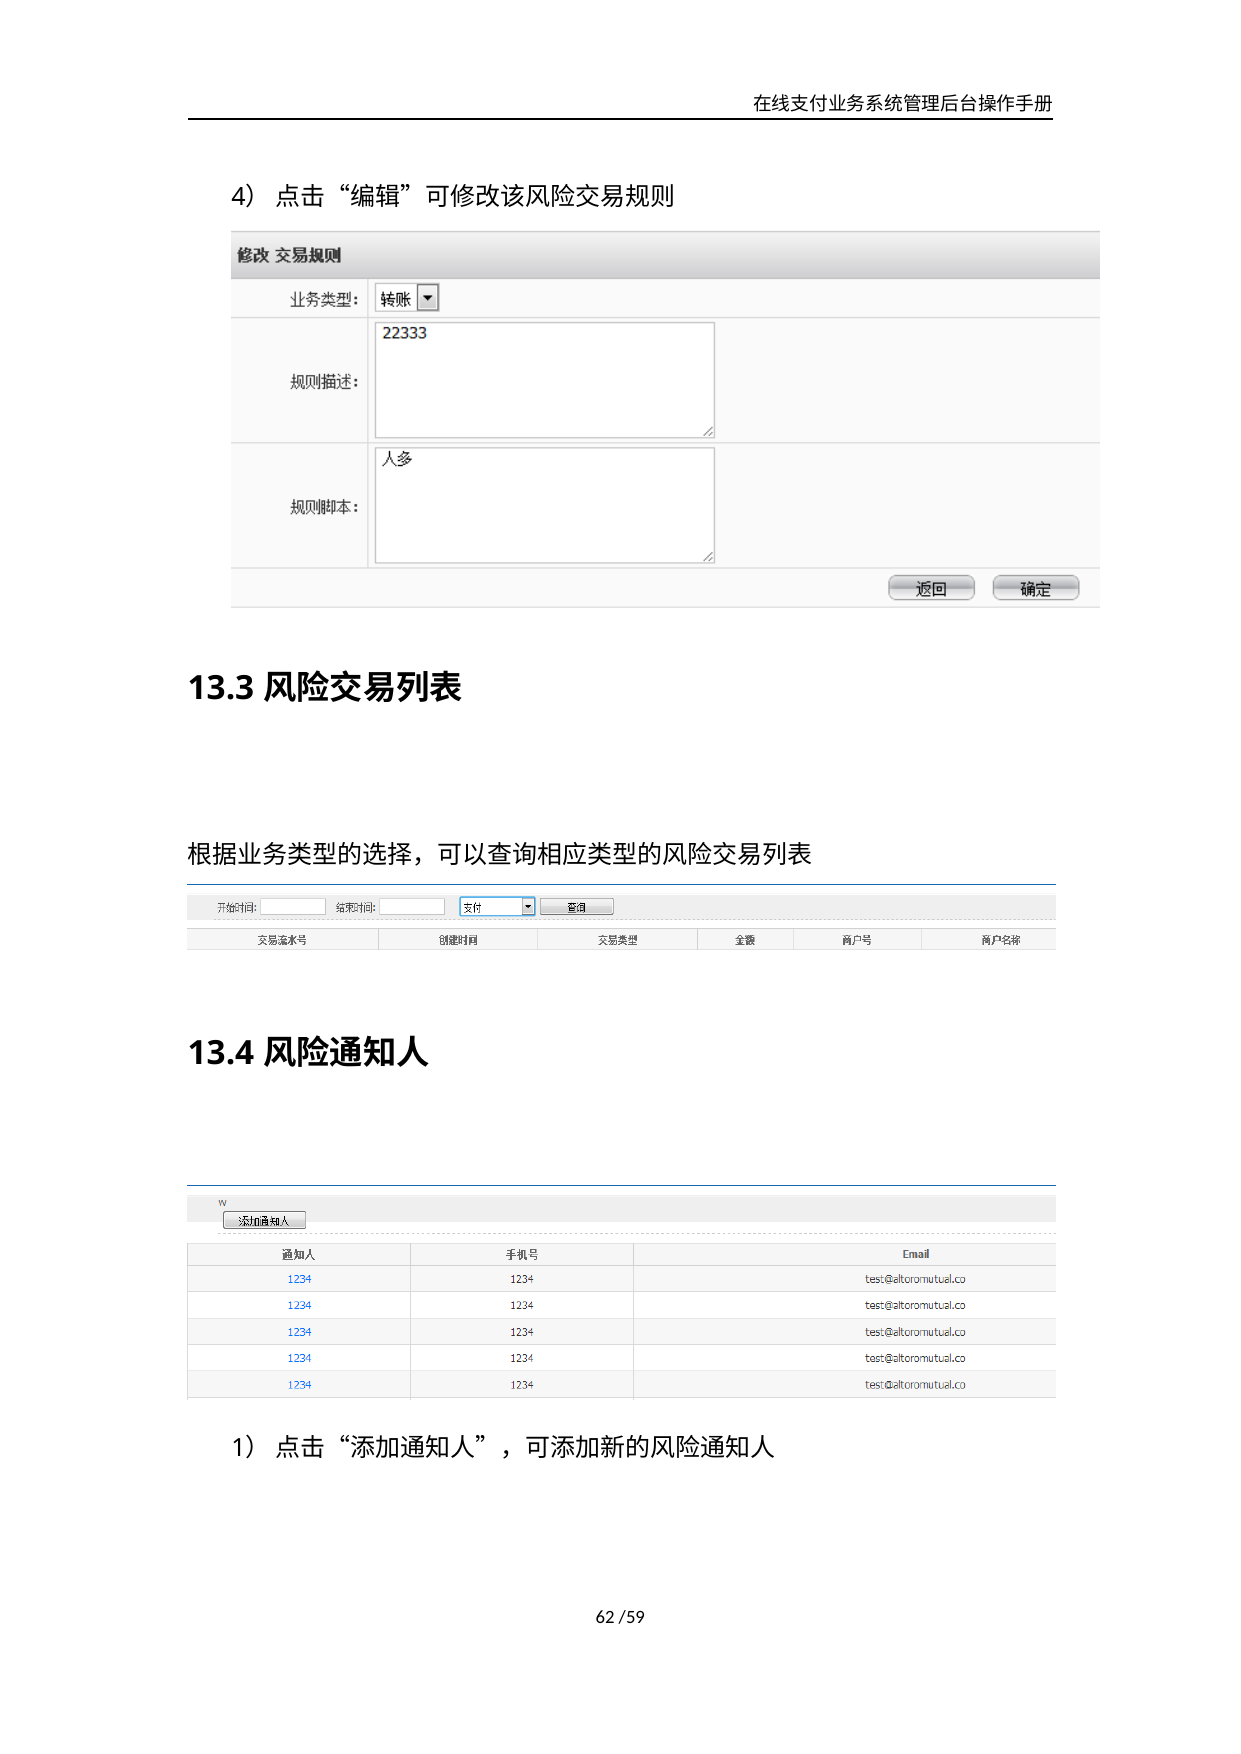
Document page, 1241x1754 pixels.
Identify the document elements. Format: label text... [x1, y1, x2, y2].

picture [187, 884, 1056, 950]
picture [187, 1185, 1056, 1400]
subtitle 13.3 风险交易列表 [187, 652, 1053, 717]
picture [231, 226, 1100, 613]
subtitle 13.4 风险通知人 [187, 1018, 1053, 1083]
list 点击“添加通知人”，可添加新的风险通知人 [231, 1413, 1053, 1478]
text 根据业务类型的选择，可以查询相应类型的风险交易列表 [187, 820, 1053, 884]
list 点击“编辑”可修改该风险交易规则 [231, 162, 1053, 226]
